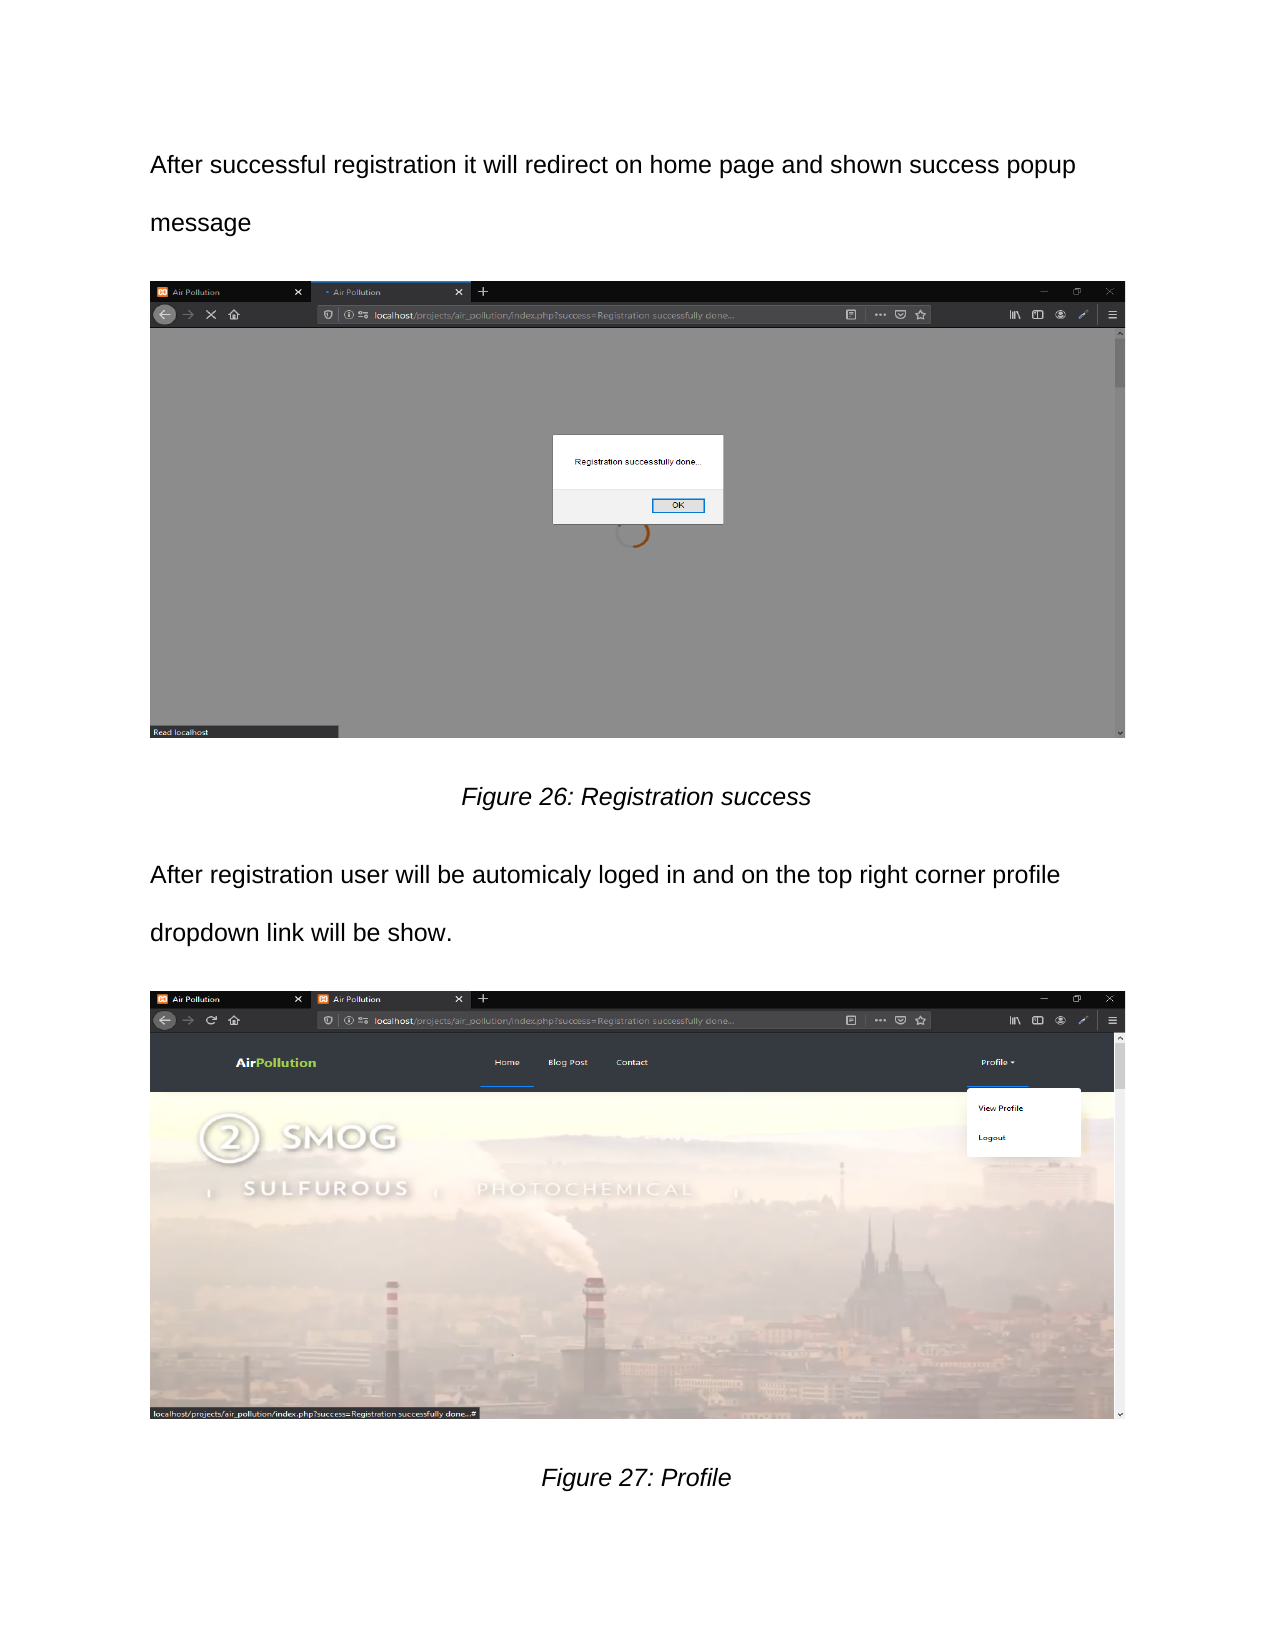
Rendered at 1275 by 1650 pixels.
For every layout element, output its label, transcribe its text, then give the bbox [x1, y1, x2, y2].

picture [150, 991, 1125, 1419]
text After successful registration it will redirect on home page and shown success popup message [150, 150, 1125, 236]
text After registration user will be automicaly loged in and on the top right corner profile dropdown link will be show. [150, 860, 1125, 946]
text Figure 27: Profile [150, 1463, 1125, 1492]
picture [150, 281, 1125, 738]
text Figure 26: Registration success [150, 782, 1125, 811]
